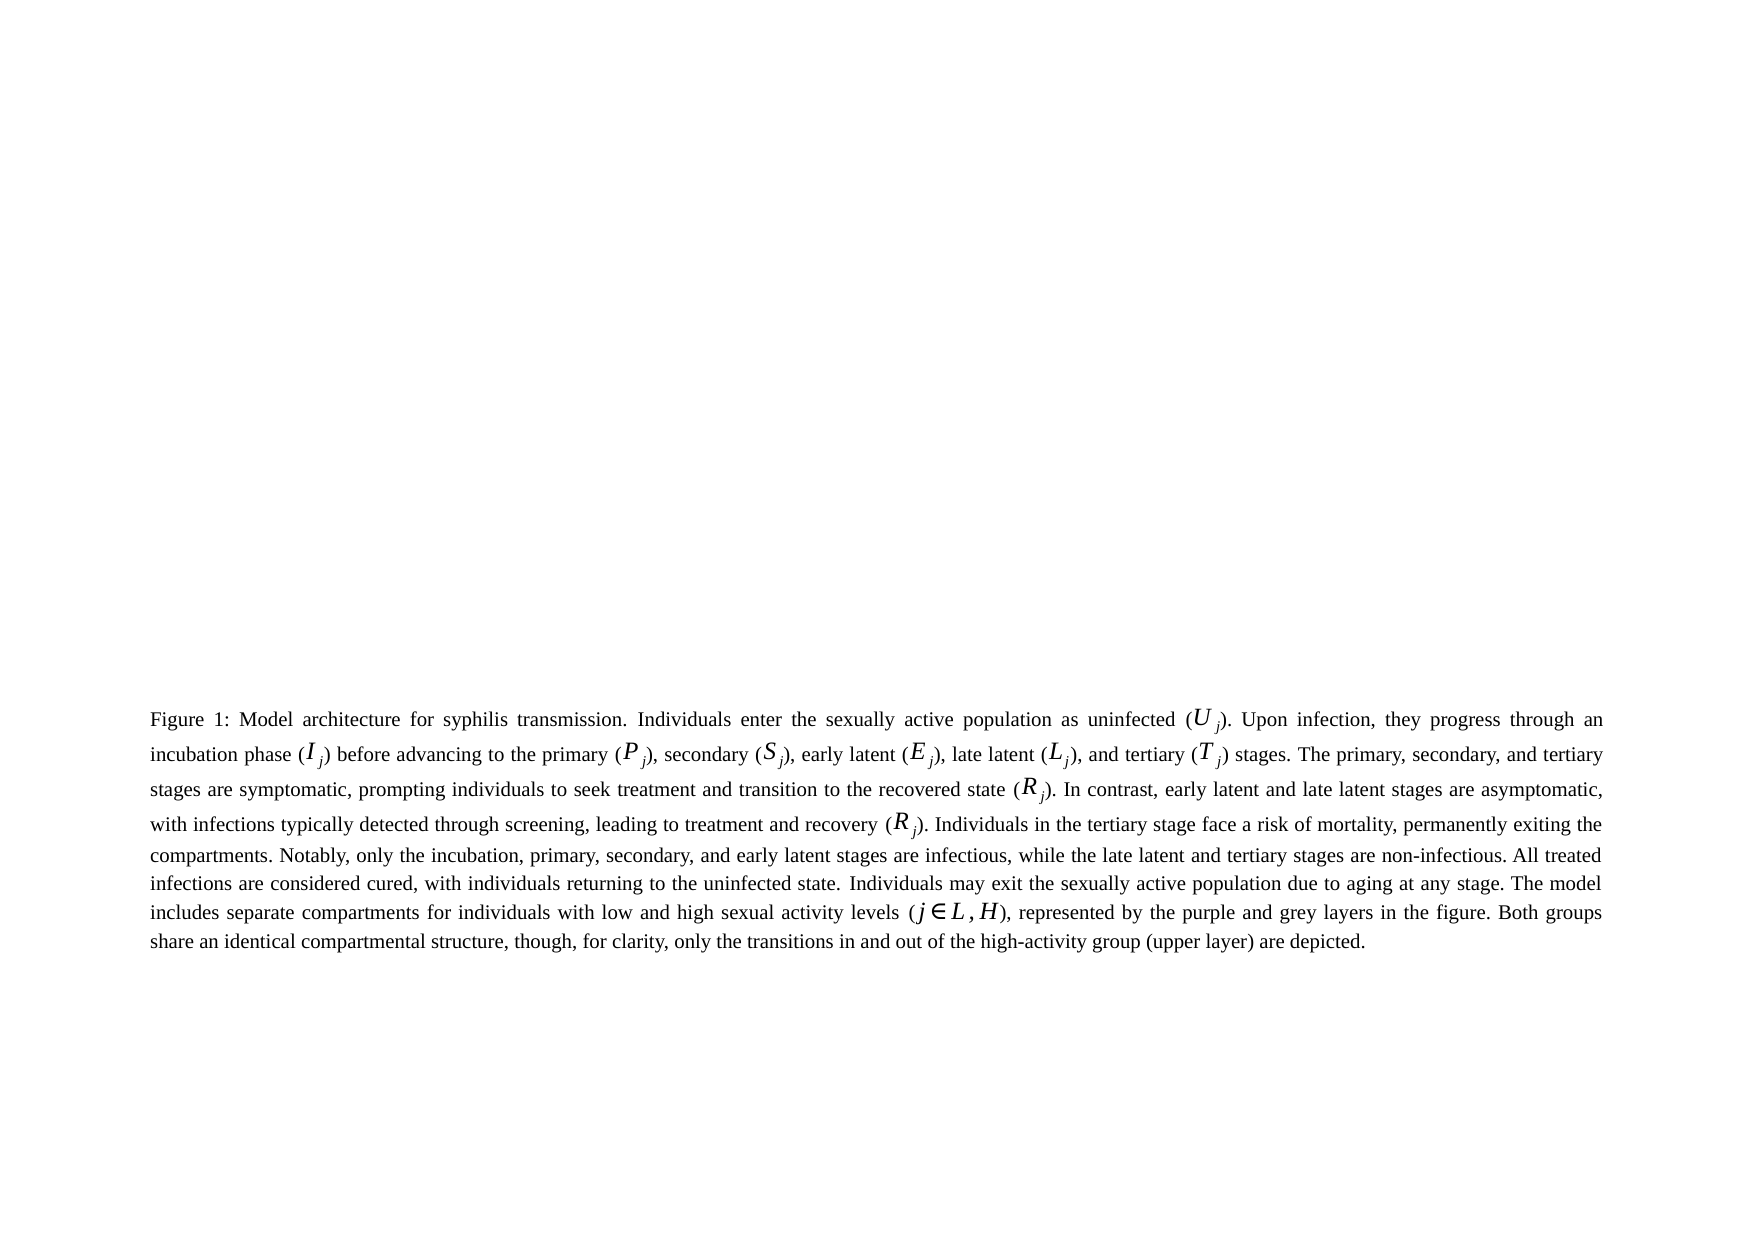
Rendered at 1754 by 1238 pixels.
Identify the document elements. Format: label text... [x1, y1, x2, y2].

text Figure 1: Model architecture for syphilis transmission. Individuals enter the sexually active population as uninfected (). Upon infection, they progress through an incubation phase () before advancing to the primary (), secondary (), early latent (), late latent (), and tertiary () stages. The primary, secondary, and tertiary stages are symptomatic, prompting individuals to seek treatment and transition to the recovered state (). In contrast, early latent and late latent stages are asymptomatic, with infections typically detected through screening, leading to treatment and recovery (). Individuals in the tertiary stage face a risk of mortality, permanently exiting the compartments. Notably, only the incubation, primary, secondary, and early latent stages are infectious, while the late latent and tertiary stages are non-infectious. All treated infections are considered cured, with individuals returning to the uninfected state. Individuals may exit the sexually active population due to aging at any stage. The model includes separate compartments for individuals with low and high sexual activity levels (), represented by the purple and grey layers in the figure. Both groups share an identical compartmental structure, though, for clarity, only the transitions in and out of the high-activity group (upper layer) are depicted. [150, 703, 1604, 953]
